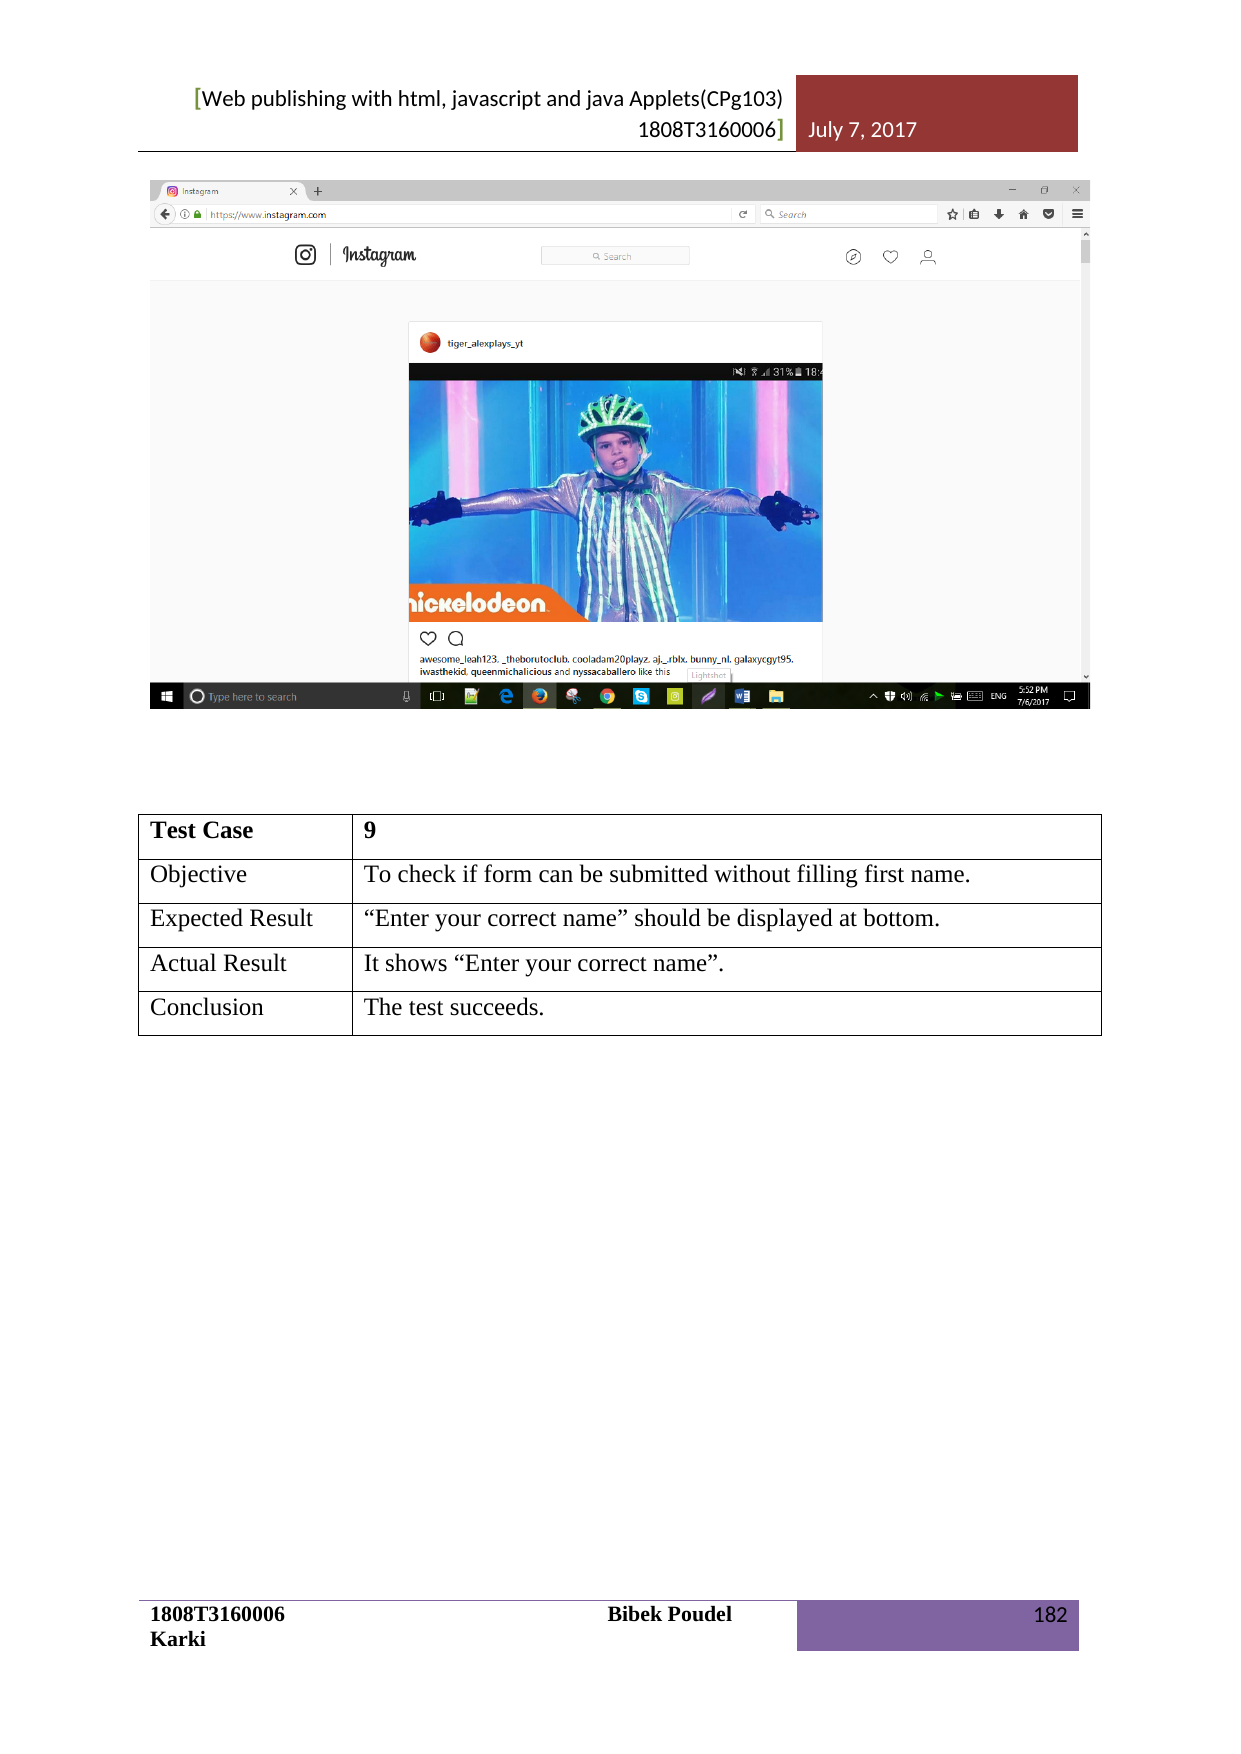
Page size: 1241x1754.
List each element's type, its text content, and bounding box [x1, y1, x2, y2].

table_cell It shows “Enter your correct name”. [353, 948, 1101, 991]
table_cell The test succeeds. [353, 992, 1101, 1035]
table_cell Conclusion [139, 992, 352, 1035]
table_cell Objective [139, 860, 352, 902]
picture [150, 180, 1091, 709]
table_header Test Case [139, 815, 352, 858]
table_cell Actual Result [139, 948, 352, 991]
table_cell “Enter your correct name” should be displayed at bottom. [353, 904, 1101, 947]
table_cell To check if form can be submitted without filling first name. [353, 860, 1101, 902]
table_cell Expected Result [139, 904, 352, 947]
table_header 9 [353, 815, 1101, 858]
